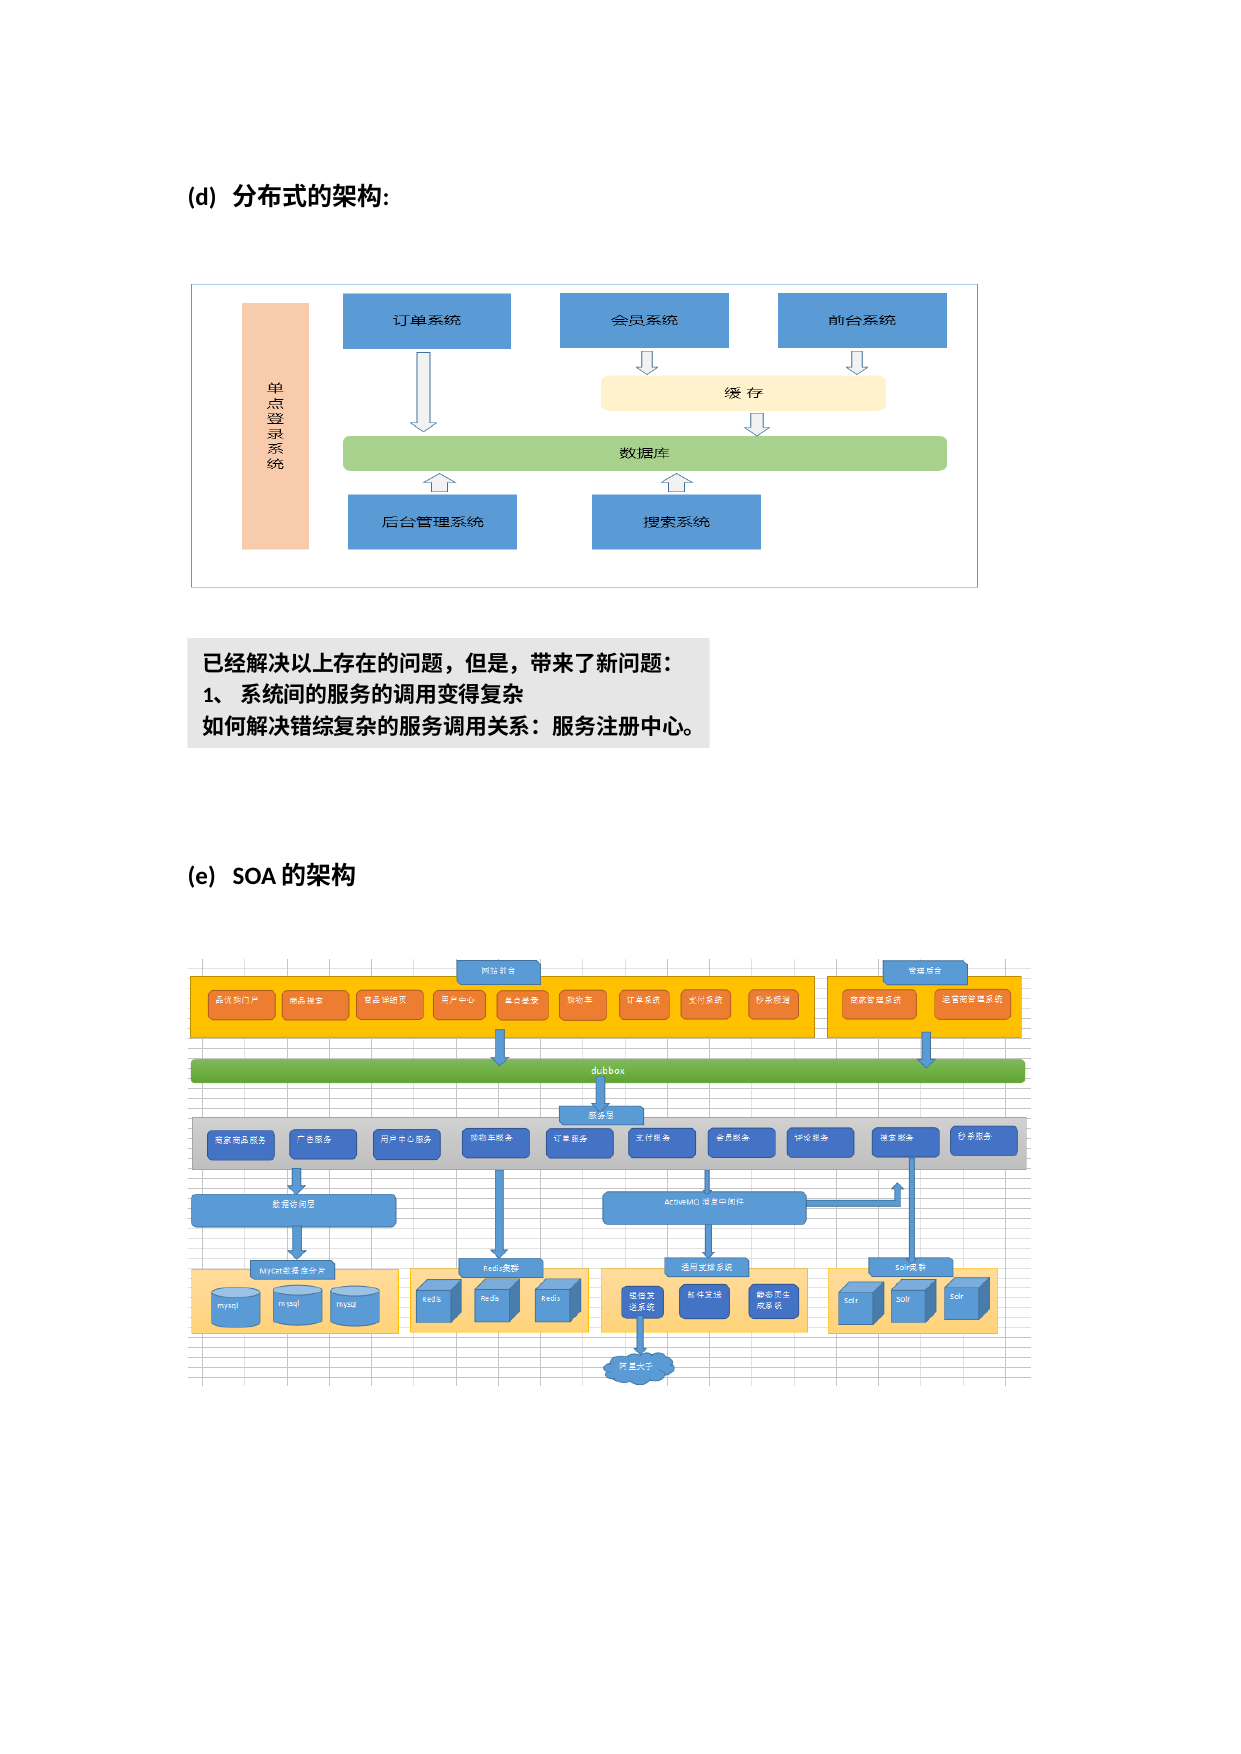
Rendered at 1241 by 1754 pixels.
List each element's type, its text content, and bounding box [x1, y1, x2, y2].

picture [187, 280, 982, 590]
picture [187, 959, 1031, 1386]
subtitle SOA的架构 [187, 665, 1053, 906]
subtitle 分布式的架构: [187, 162, 1053, 227]
